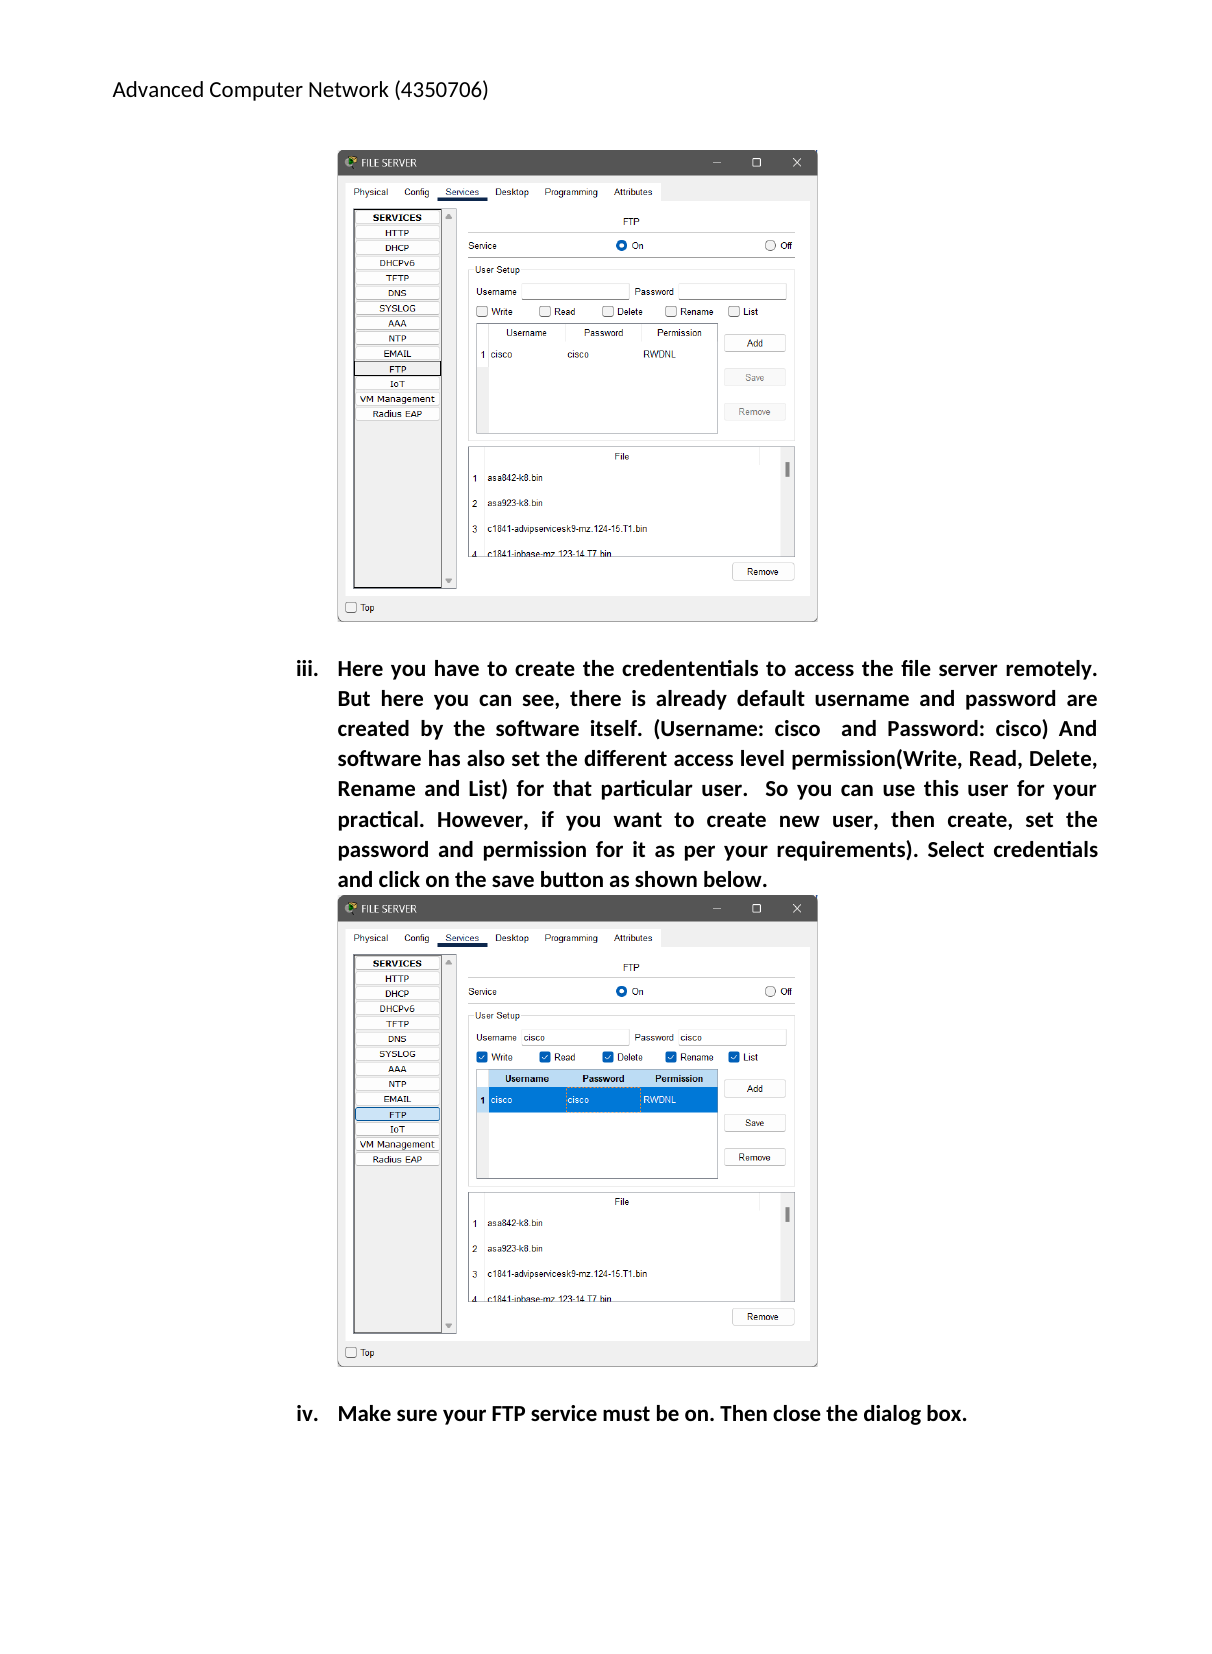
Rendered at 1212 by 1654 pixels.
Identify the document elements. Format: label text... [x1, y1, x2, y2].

list Make sure your FTP service must be on. Then close the dialog box. [319, 1399, 1099, 1427]
picture [337, 895, 818, 1367]
picture [337, 150, 818, 622]
list Here you have to create the credententials to access the file server remotely. But here you can see, there is already default username and password are created by the software itself. (Username: cisco and Password: cisco) And software has also set the different access level permission(Write, Read, Delete, Rename and List) for that particular user. So you can use this user for your practical. However, if you want to create new user, then create, set the password and permission for it as per your requirements). Select credentials and click on the save button as shown below. [319, 654, 1099, 893]
